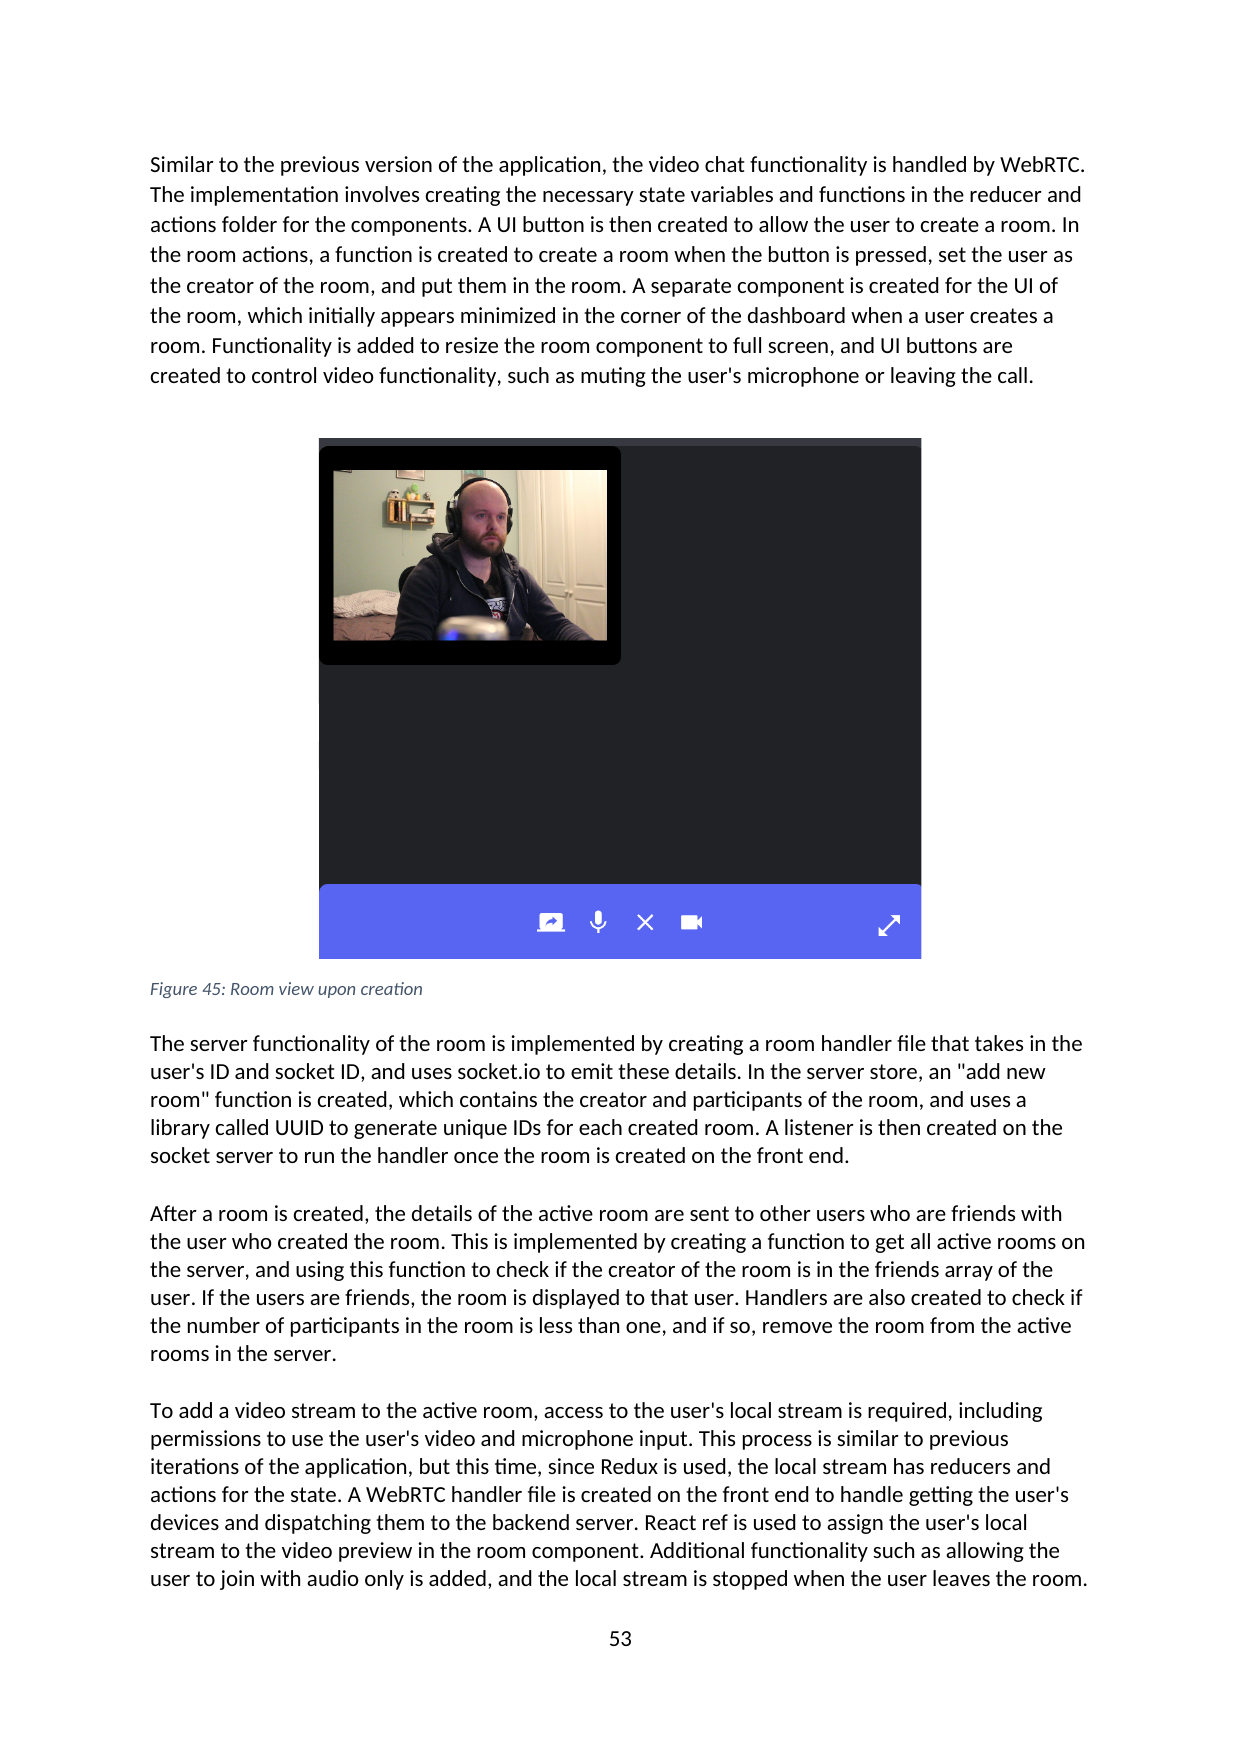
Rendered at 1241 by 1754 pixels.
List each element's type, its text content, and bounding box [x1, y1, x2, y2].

text After a room is created, the details of the active room are sent to other users who are friends with the user who created the room. This is implemented by creating a function to get all active rooms on the server, and using this function to check if the creator of the room is in the friends array of the user. If the users are friends, the room is displayed to that user. Handlers are also created to check if the number of participants in the room is less than one, and if so, remove the room from the active rooms in the server. [150, 1199, 1090, 1367]
text To add a video stream to the active room, access to the user's local stream is required, including permissions to use the user's video and microphone input. This process is similar to previous iterations of the application, but this time, since Redux is used, the local stream has reducers and actions for the state. A WebRTC handler file is created on the front end to handle getting the user's devices and dispatching them to the backend server. React ref is used to assign the user's local stream to the video preview in the room component. Additional functionality such as allowing the user to join with audio only is added, and the local stream is stopped when the user leaves the room. [150, 1396, 1090, 1592]
text Similar to the previous version of the application, the video chat functionality is handled by WebRTC. The implementation involves creating the necessary state variables and functions in the reducer and actions folder for the components. A UI button is then created to allow the user to create a room. In the room actions, a function is created to create a room when the button is pressed, set the user as the creator of the room, and put them in the room. A separate component is created for the UI of the room, which initially appears minimized in the corner of the dashboard when a user creates a room. Functionality is added to resize the room component to full screen, and UI buttons are created to control video functionality, such as muting the user's microphone or leaving the call. [150, 150, 1090, 389]
picture [318, 438, 922, 959]
text Figure 45: Room view upon creation [150, 977, 1090, 1000]
text The server functionality of the room is implemented by creating a room handler file that takes in the user's ID and socket ID, and uses socket.io to emit these details. In the server store, an "add new room" function is created, which contains the creator and participants of the room, and uses a library called UUID to generate unique IDs for each created room. A listener is then created on the socket server to run the handler once the room is created on the front end. [150, 1029, 1090, 1169]
